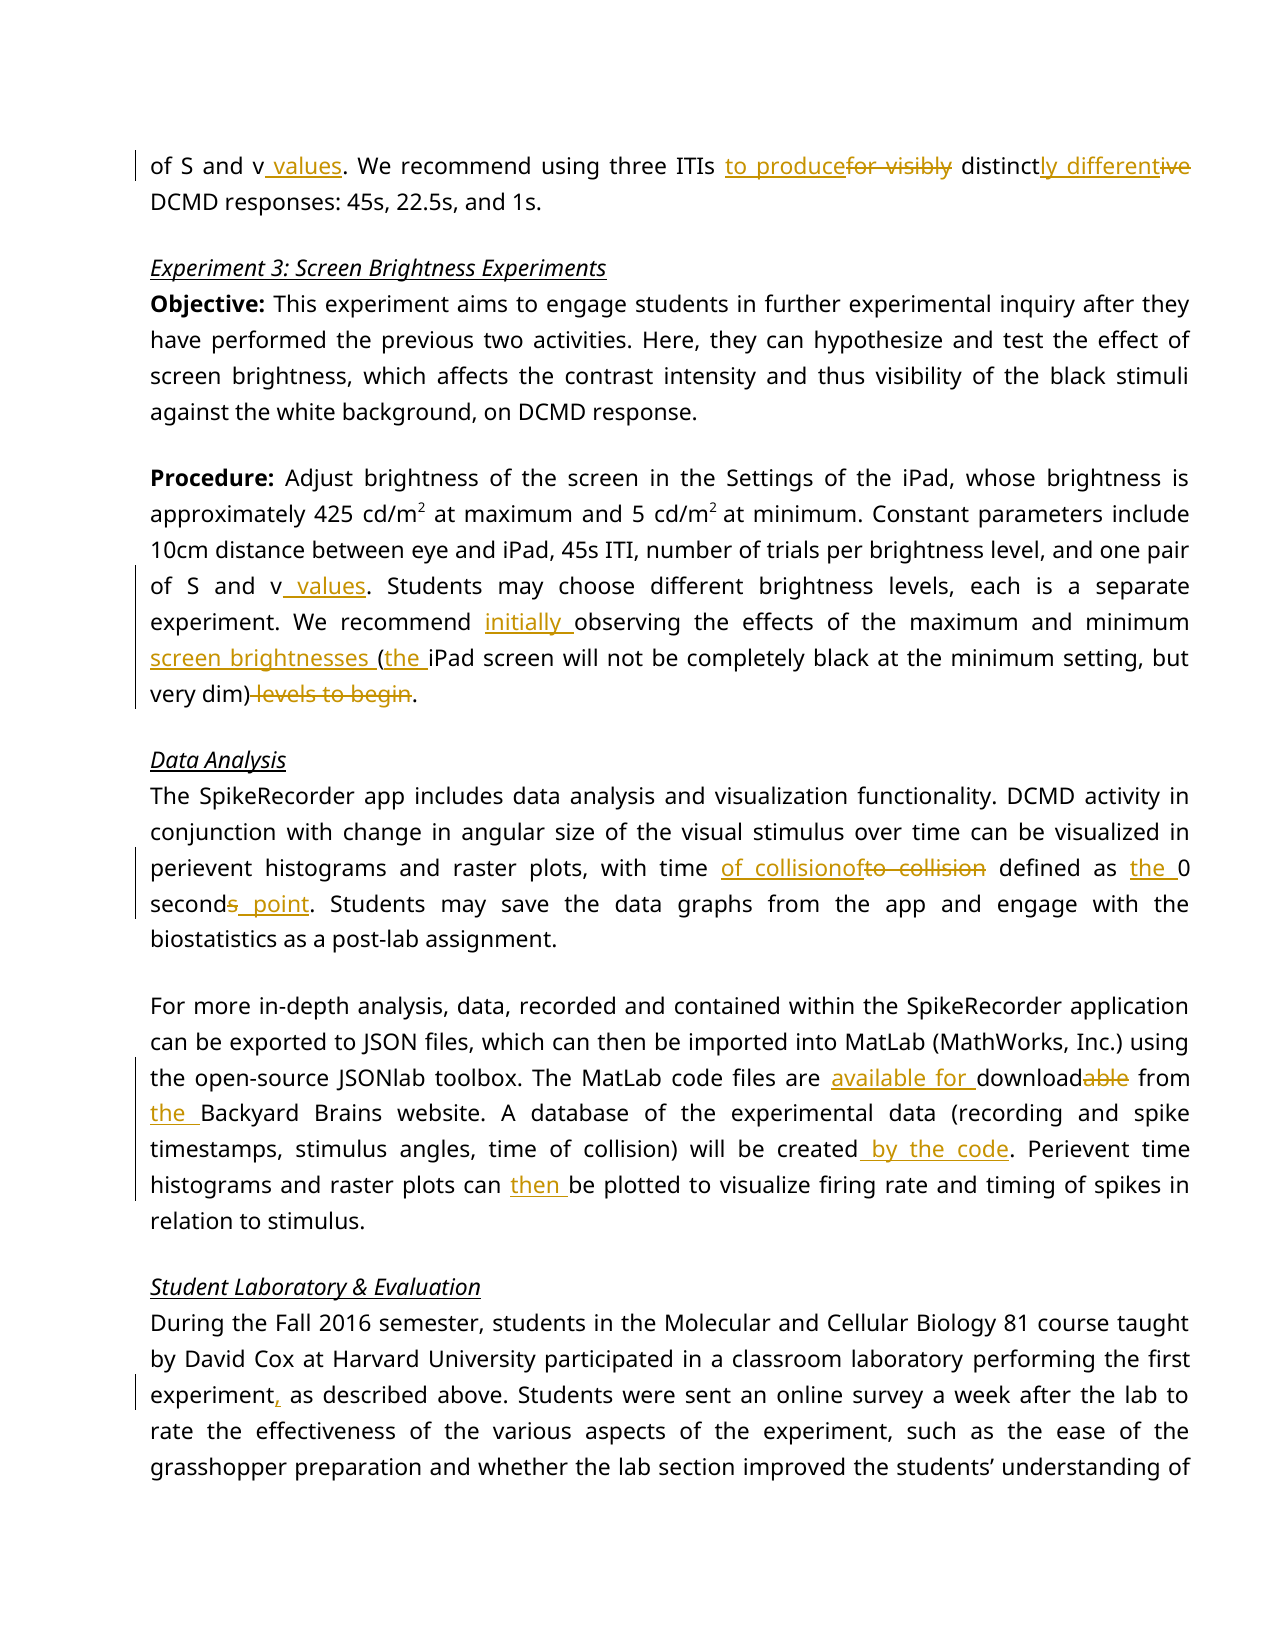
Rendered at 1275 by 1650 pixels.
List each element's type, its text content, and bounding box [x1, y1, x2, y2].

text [150, 1307, 1191, 1482]
text The SpikeRecorder app includes data analysis and visualization functionality. DCMD activity in conjunction with change in angular size of the visual stimulus over time can be visualized in perievent histograms and raster plots, with time defined as 0 second. Students may save the data graphs from the app and engage with the biostatistics as a post-lab assignment. [150, 780, 1191, 955]
text Objective: This experiment aims to engage students in further experimental inquiry after they have performed the previous two activities. Here, they can hypothesize and test the effect of screen brightness, which affects the contrast intensity and thus visibility of the black stimuli against the white background, on DCMD response. [150, 288, 1191, 427]
text Experiment 3: Screen Brightness Experiments [150, 252, 1191, 283]
text Procedure: Adjust brightness of the screen in the Settings of the iPad, whose brightness is approximately 425 cd/m2 at maximum and 5 cd/m2 at minimum. Constant parameters include 10cm distance between eye and iPad, 45s ITI, number of trials per brightness level, and one pair of S and v. Students may choose different brightness levels, each is a separate experiment. We recommend observing the effects of the maximum and minimum (iPad screen will not be completely black at the minimum setting, but very dim). [150, 462, 1191, 709]
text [150, 150, 1191, 217]
text Data Analysis [150, 744, 1191, 775]
text For more in-depth analysis, data, recorded and contained within the SpikeRecorder application can be exported to JSON files, which can then be imported into MatLab (MathWorks, Inc.) using the open-source JSONlab toolbox. The MatLab code files are download from Backyard Brains website. A database of the experimental data (recording and spike timestamps, stimulus angles, time of collision) will be created. Perievent time histograms and raster plots can be plotted to visualize firing rate and timing of spikes in relation to stimulus. [150, 989, 1191, 1236]
text Student Laboratory & Evaluation [150, 1271, 1191, 1303]
